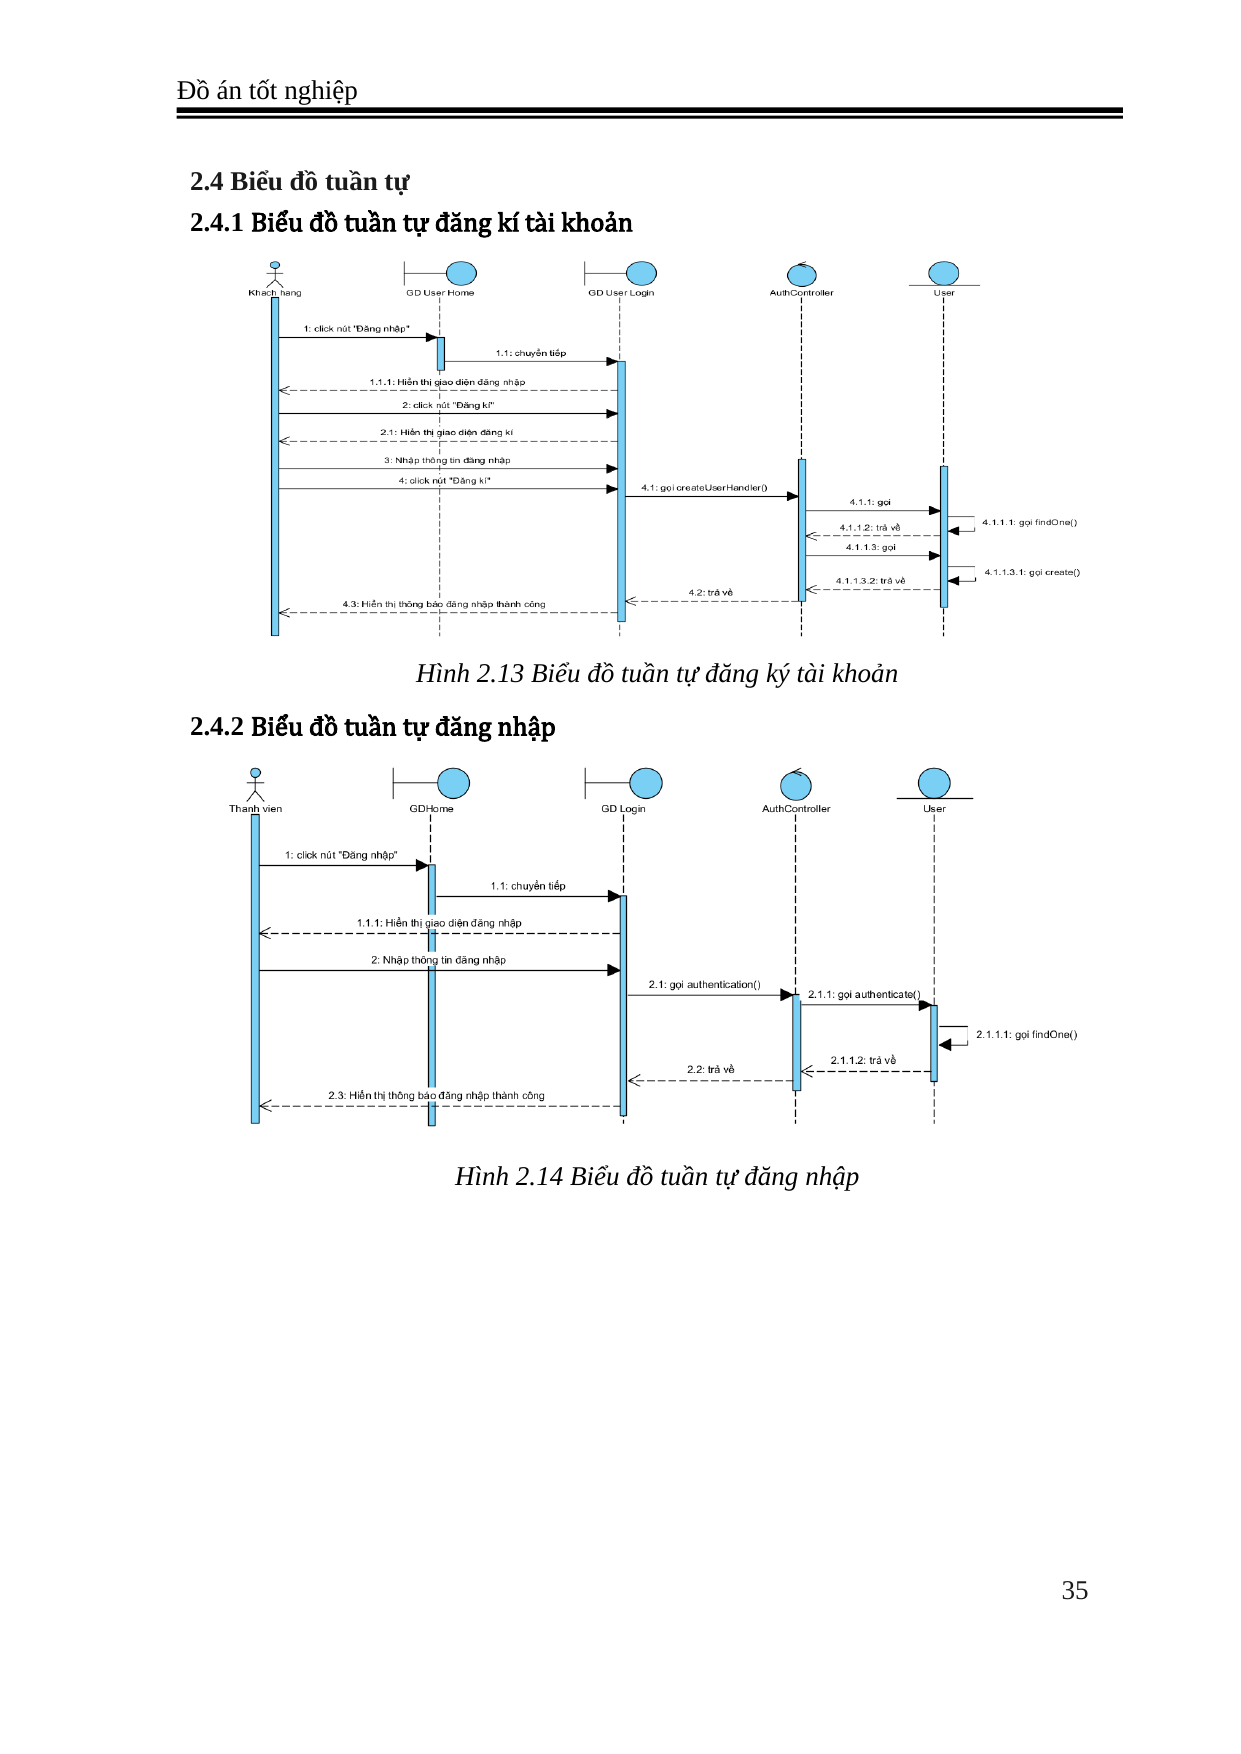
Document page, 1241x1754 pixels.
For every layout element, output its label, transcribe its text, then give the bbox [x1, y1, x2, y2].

subtitle Biểu đồ tuần tự đăng kí tài khoản [190, 205, 1088, 237]
subtitle Biểu đồ tuần tự đăng nhập [190, 709, 1088, 741]
picture [206, 754, 1101, 1156]
picture [206, 250, 1117, 653]
subtitle Biểu đồ tuần tự [190, 166, 1088, 197]
text Hình 2.14 Biểu đồ tuần tự đăng nhập [228, 1160, 1088, 1191]
text Hình 2.13 Biểu đồ tuần tự đăng ký tài khoản [228, 658, 1088, 689]
